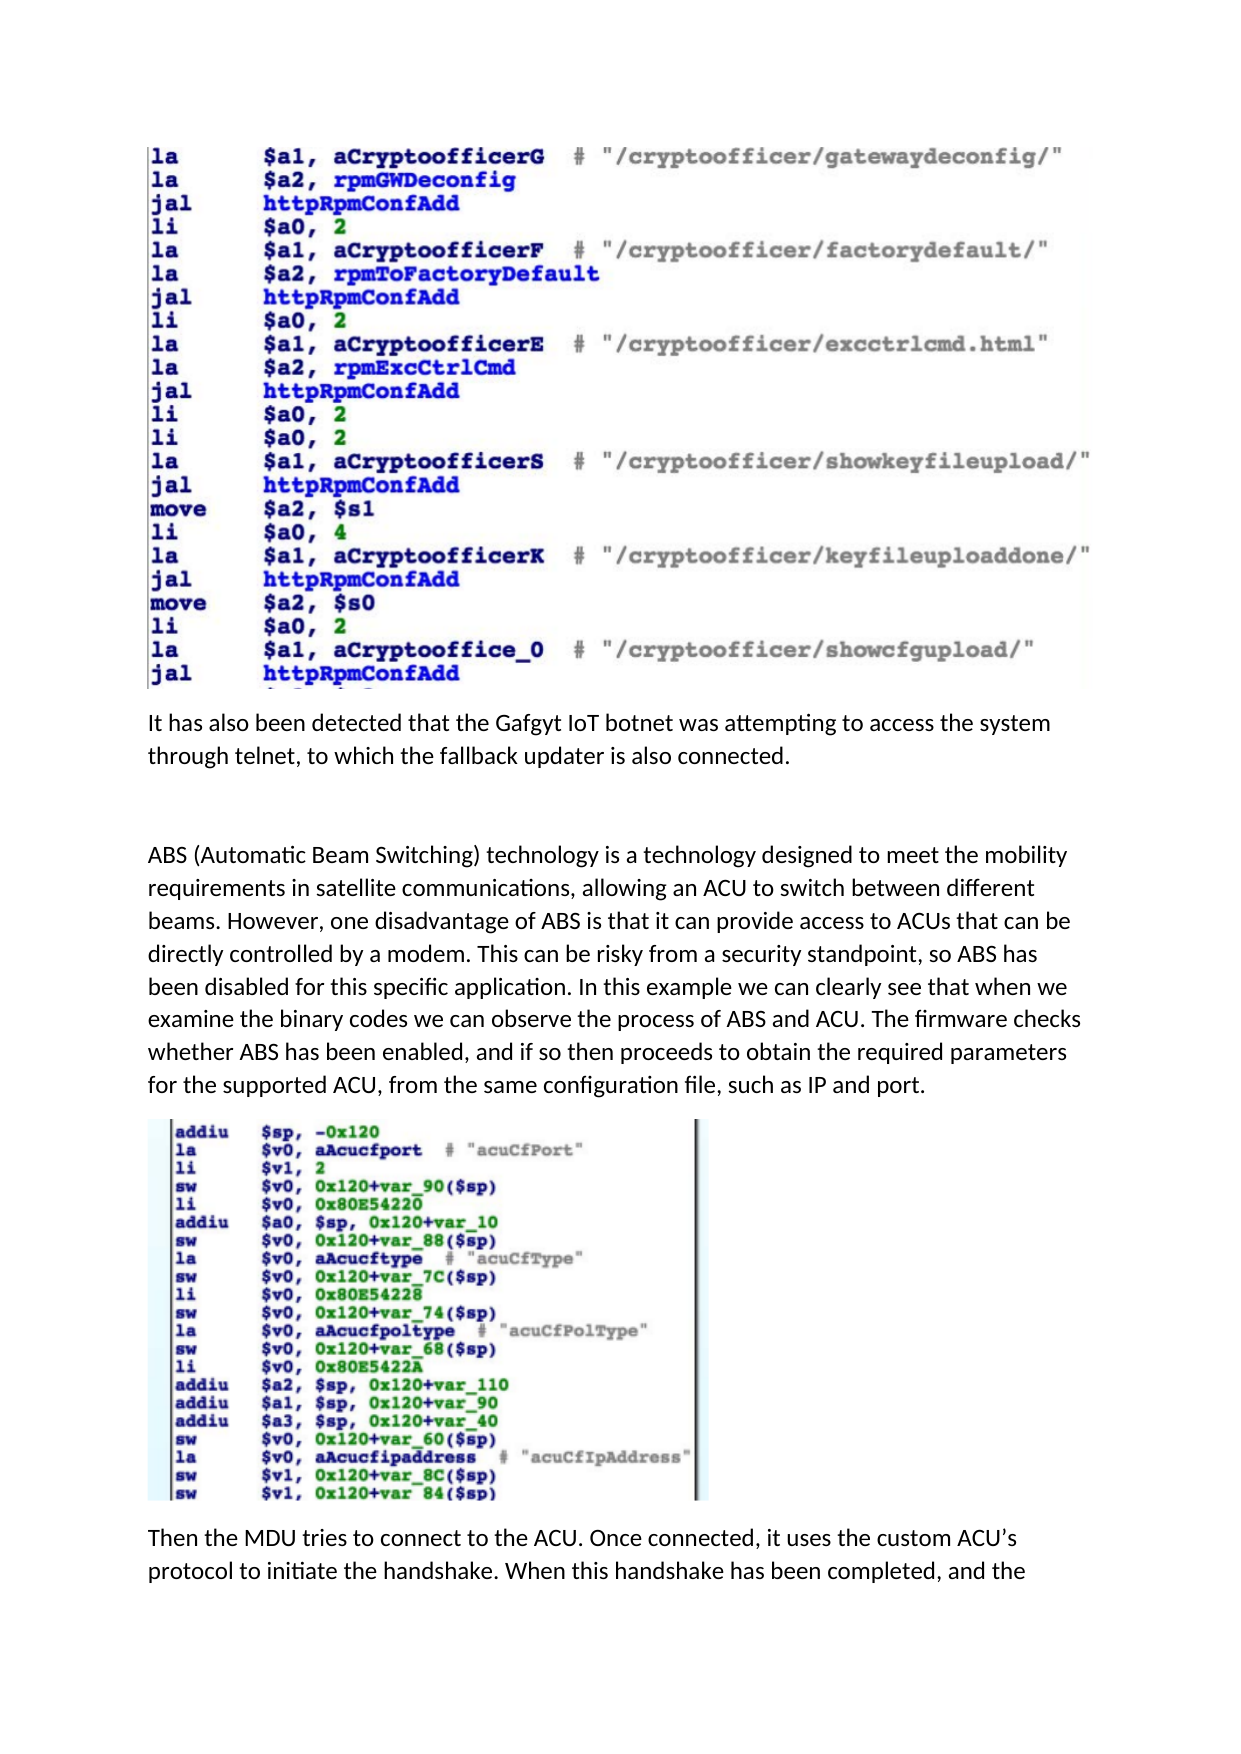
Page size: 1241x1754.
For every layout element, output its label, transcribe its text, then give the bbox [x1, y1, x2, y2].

picture [147, 147, 1093, 689]
picture [147, 1119, 709, 1504]
text It has also been detected that the Gafgyt IoT botnet was attempting to access the system through telnet, to which the fallback updater is also connected. [148, 707, 1093, 770]
text ABS (Automatic Beam Switching) technology is a technology designed to meet the mobility requirements in satellite communications, allowing an ACU to switch between different beams. However, one disadvantage of ABS is that it can provide access to ACUs that can be directly controlled by a modem. This can be risky from a security standpoint, so ABS has been disabled for this specific application. In this example we can clearly see that when we examine the binary codes we can observe the process of ABS and ACU. The firmware checks whether ABS has been enabled, and if so then proceeds to obtain the required parameters for the supported ACU, from the same configuration file, such as IP and port. [148, 839, 1093, 1100]
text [148, 1522, 1093, 1586]
